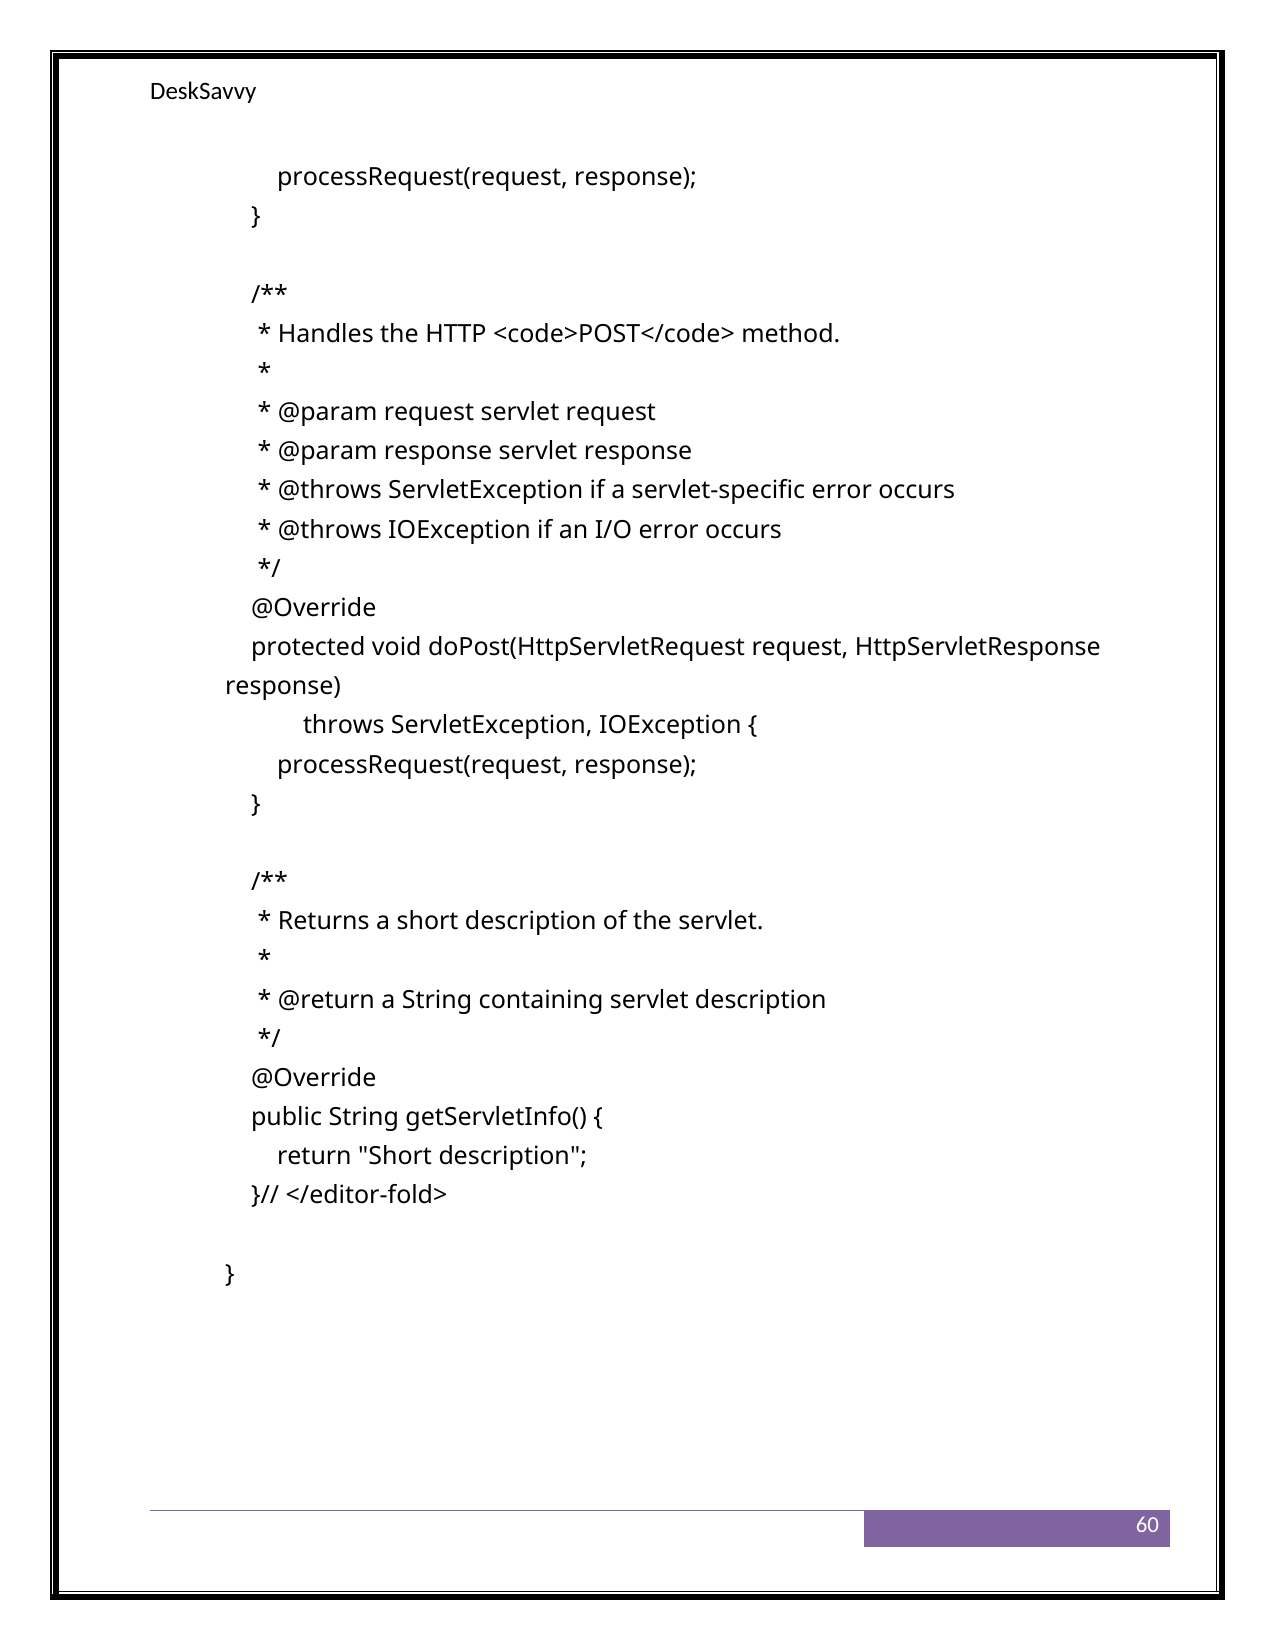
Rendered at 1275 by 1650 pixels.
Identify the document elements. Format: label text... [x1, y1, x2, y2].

list @Override [225, 1060, 1170, 1094]
list } [225, 786, 1170, 819]
list public String getServletInfo() { [225, 1099, 1170, 1133]
list processRequest(request, response); [225, 159, 1170, 193]
list protected void doPost(HttpServletRequest request, HttpServletResponse response) [225, 629, 1170, 702]
list /** [225, 276, 1170, 310]
list @Override [225, 590, 1170, 624]
list * [225, 355, 1170, 389]
list } [225, 198, 1170, 232]
list */ [225, 1021, 1170, 1054]
list }// </editor-fold> [225, 1177, 1170, 1211]
list */ [225, 551, 1170, 584]
list throws ServletException, IOException { [225, 707, 1170, 741]
list * @param response servlet response [225, 433, 1170, 467]
list } [225, 1256, 1170, 1289]
list /** [225, 864, 1170, 898]
list * @param request servlet request [225, 394, 1170, 428]
list return "Short description"; [225, 1138, 1170, 1172]
list processRequest(request, response); [225, 746, 1170, 780]
list * @return a String containing servlet description [225, 981, 1170, 1015]
list * [225, 942, 1170, 976]
list * Handles the HTTP <code>POST</code> method. [225, 316, 1170, 349]
list * @throws ServletException if a servlet-specific error occurs [225, 472, 1170, 506]
list * Returns a short description of the servlet. [225, 903, 1170, 937]
list * @throws IOException if an I/O error occurs [225, 511, 1170, 545]
